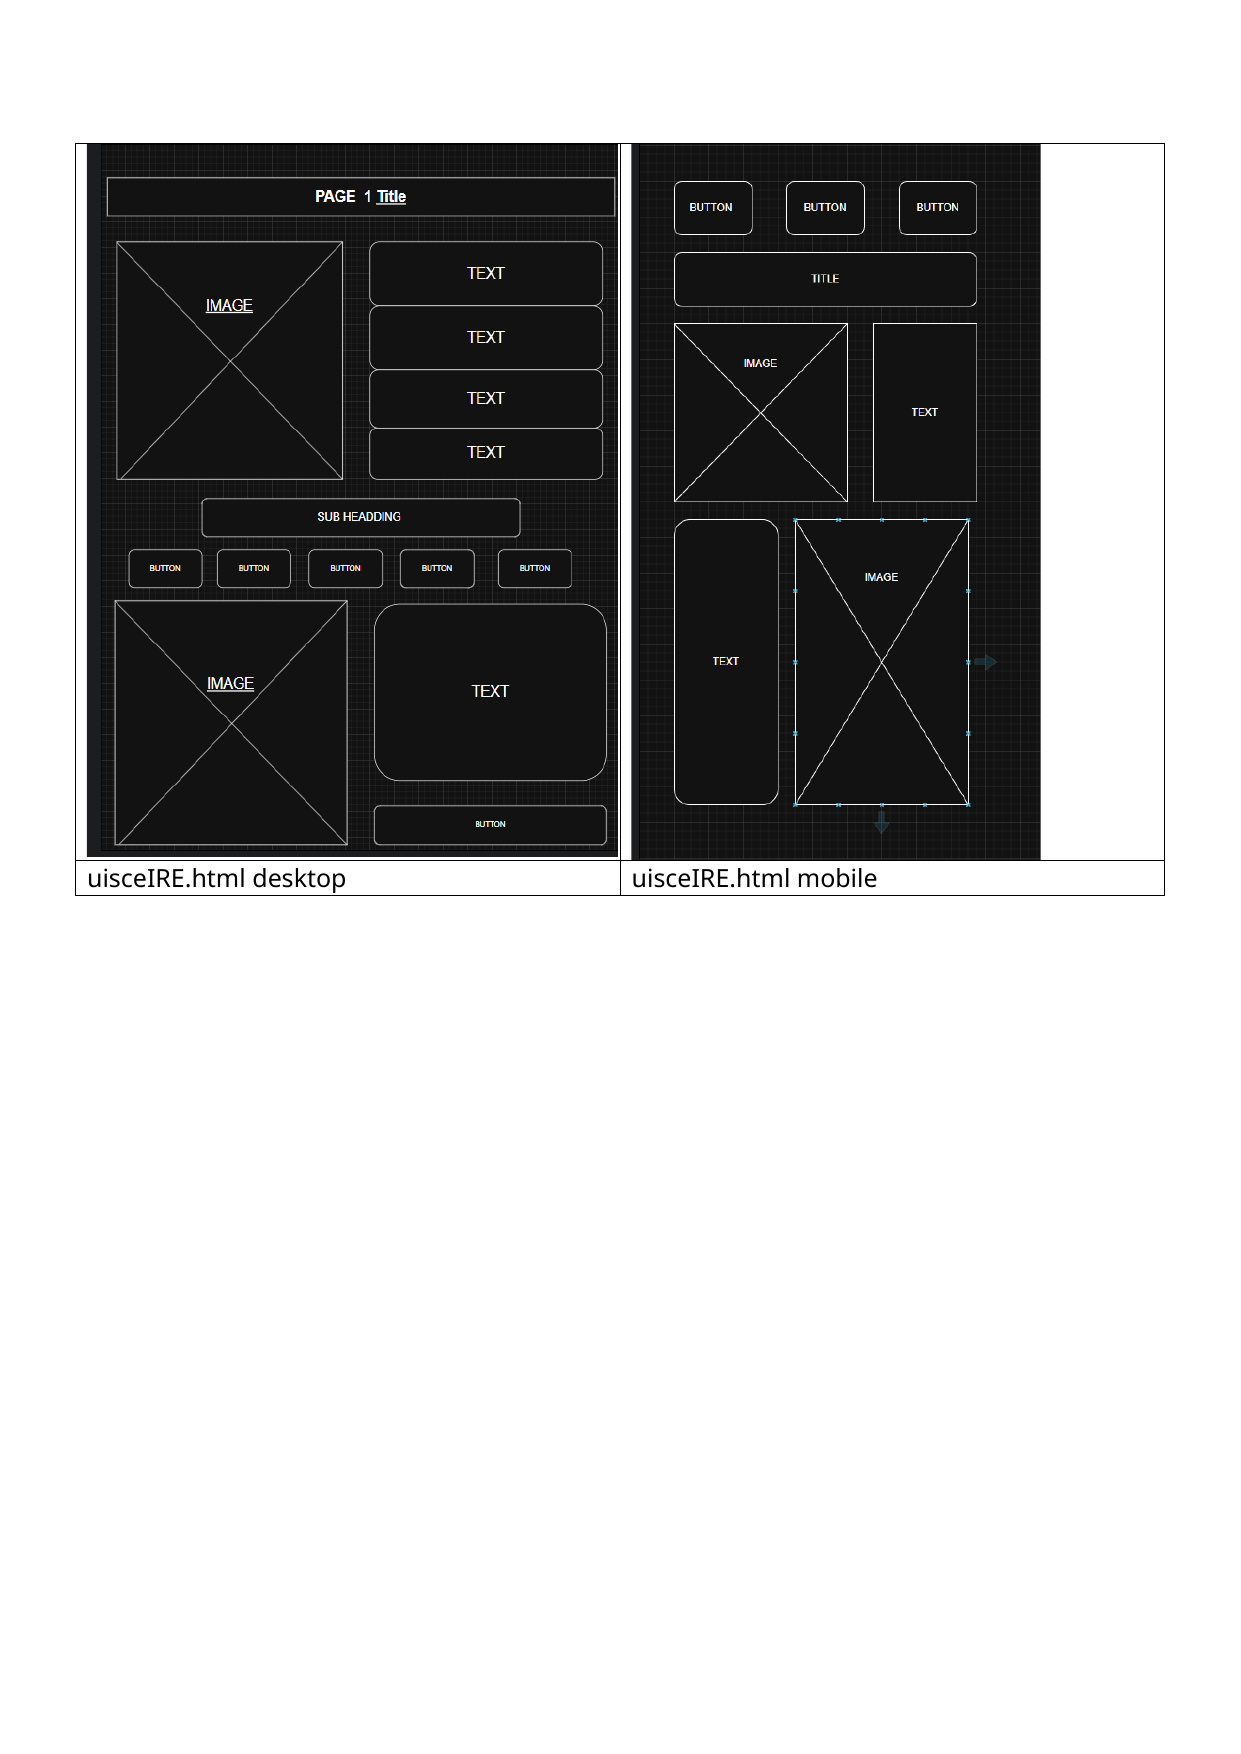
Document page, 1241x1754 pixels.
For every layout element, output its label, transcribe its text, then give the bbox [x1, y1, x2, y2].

picture [86, 144, 618, 857]
table_cell [621, 144, 631, 860]
table_cell [76, 144, 620, 860]
table_cell uisceIRE.html mobile [621, 861, 1164, 895]
picture [631, 144, 1041, 860]
table_cell uisceIRE.html desktop [76, 861, 620, 895]
table_cell [1041, 144, 1164, 860]
